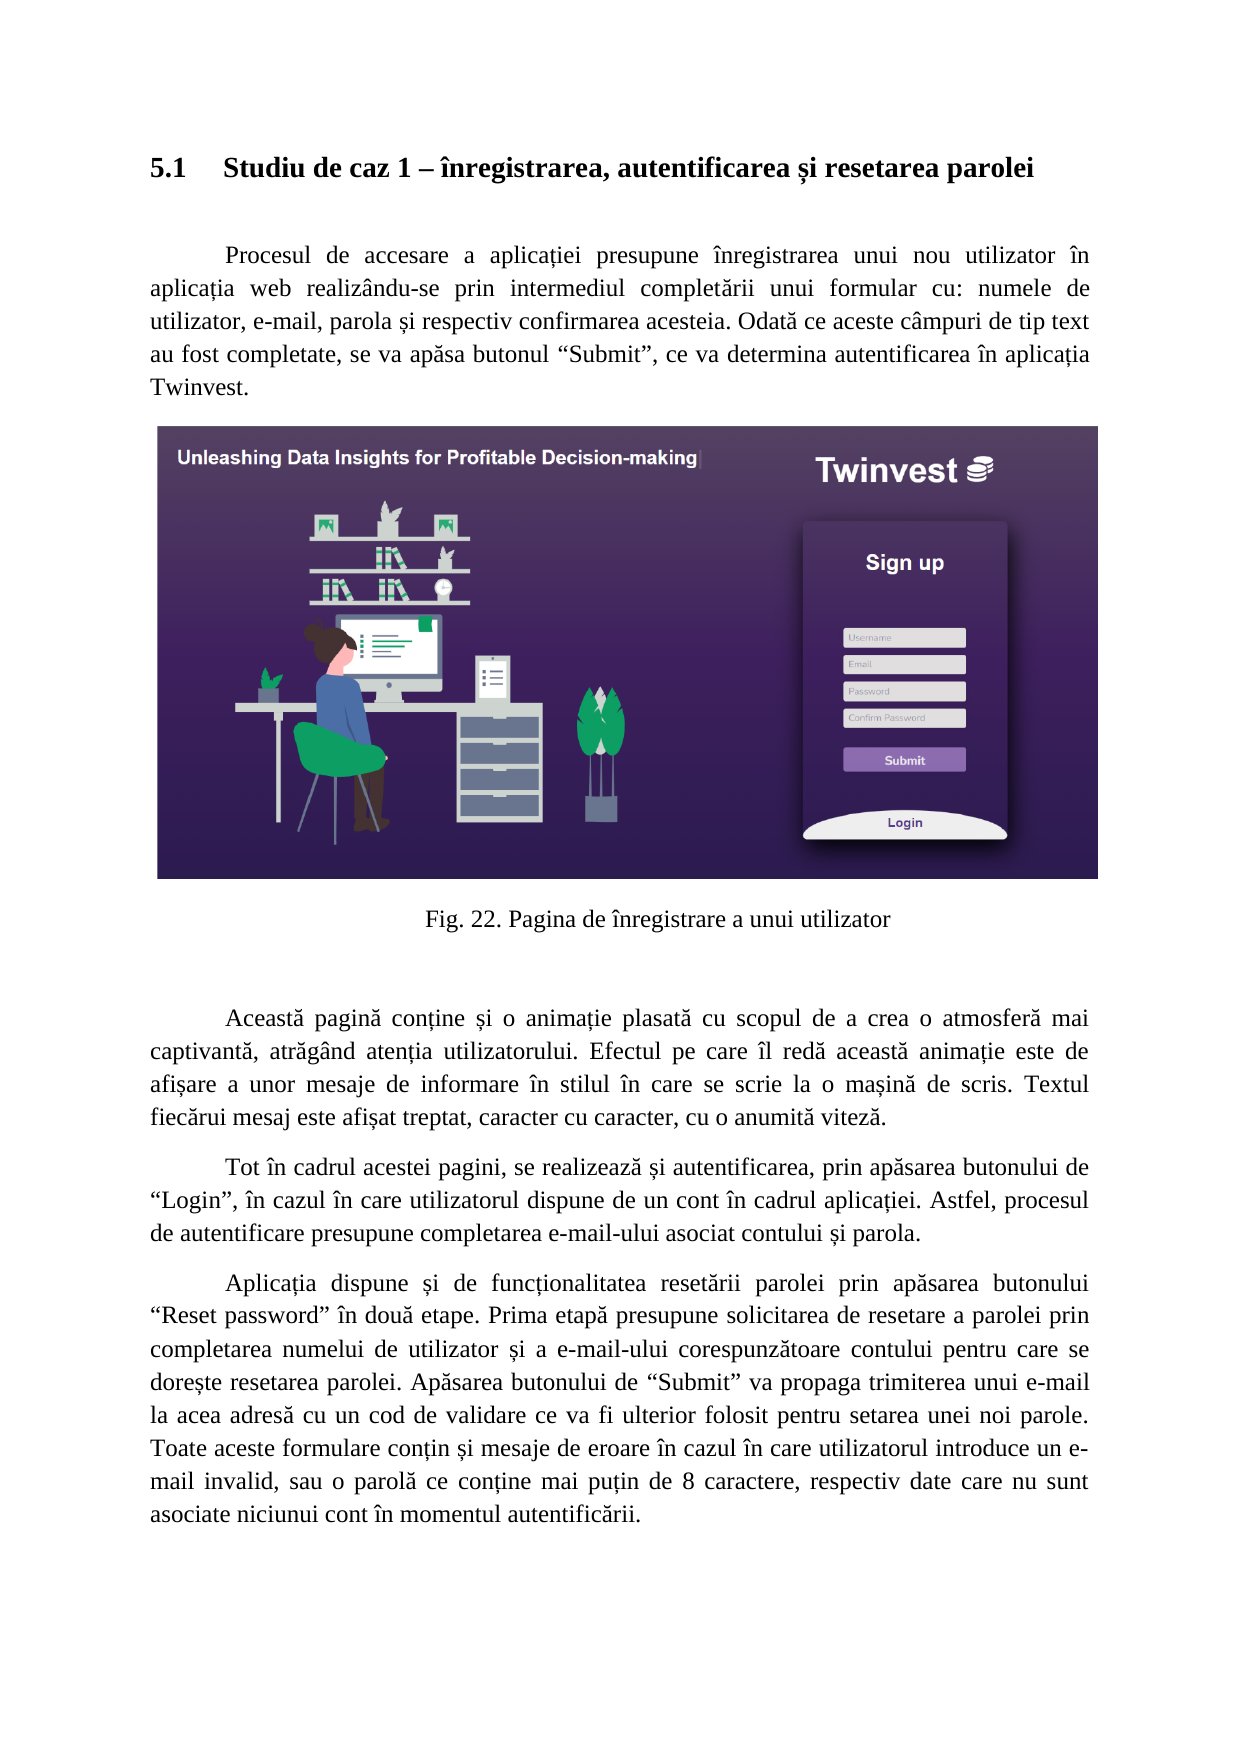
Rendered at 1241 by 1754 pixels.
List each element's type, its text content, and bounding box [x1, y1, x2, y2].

text Tot în cadrul acestei pagini, se realizează și autentificarea, prin apăsarea butonului de “Login”, în cazul în care utilizatorul dispune de un cont în cadrul aplicației. Astfel, procesul de autentificare presupune completarea e-mail-ului asociat contului și parola. [150, 1152, 1090, 1247]
text Aplicația dispune și de funcționalitatea resetării parolei prin apăsarea butonului “Reset password” în două etape. Prima etapă presupune solicitarea de resetare a parolei prin completarea numelui de utilizator și a e-mail-ului corespunzătoare contului pentru care se dorește resetarea parolei. Apăsarea butonului de “Submit” va propaga trimiterea unui e-mail la acea adresă cu un cod de validare ce va fi ulterior folosit pentru setarea unei noi parole. Toate aceste formulare conțin și mesaje de eroare în cazul în care utilizatorul introduce un e-mail invalid, sau o parolă ce conține mai puțin de 8 caractere, respectiv date care nu sunt asociate niciunui cont în momentul autentificării. [150, 1268, 1090, 1527]
text Procesul de accesare a aplicației presupune înregistrarea unui nou utilizator în aplicația web realizându-se prin intermediul completării unui formular cu: numele de utilizator, e-mail, parola și respectiv confirmarea acesteia. Odată ce aceste câmpuri de tip text au fost completate, se va apăsa butonul “Submit”, ce va determina autentificarea în aplicația Twinvest. [150, 240, 1090, 401]
text Această pagină conține și o animație plasată cu scopul de a crea o atmosferă mai captivantă, atrăgând atenția utilizatorului. Efectul pe care îl redă această animație este de afișare a unor mesaje de informare în stilul în care se scrie la o mașină de scris. Textul fiecărui mesaj este afișat treptat, caracter cu caracter, cu o anumită viteză. [150, 1003, 1090, 1131]
picture [157, 426, 1098, 879]
subtitle 5.1 Studiu de caz 1 – înregistrarea, autentificarea și resetarea parolei [150, 150, 1090, 183]
